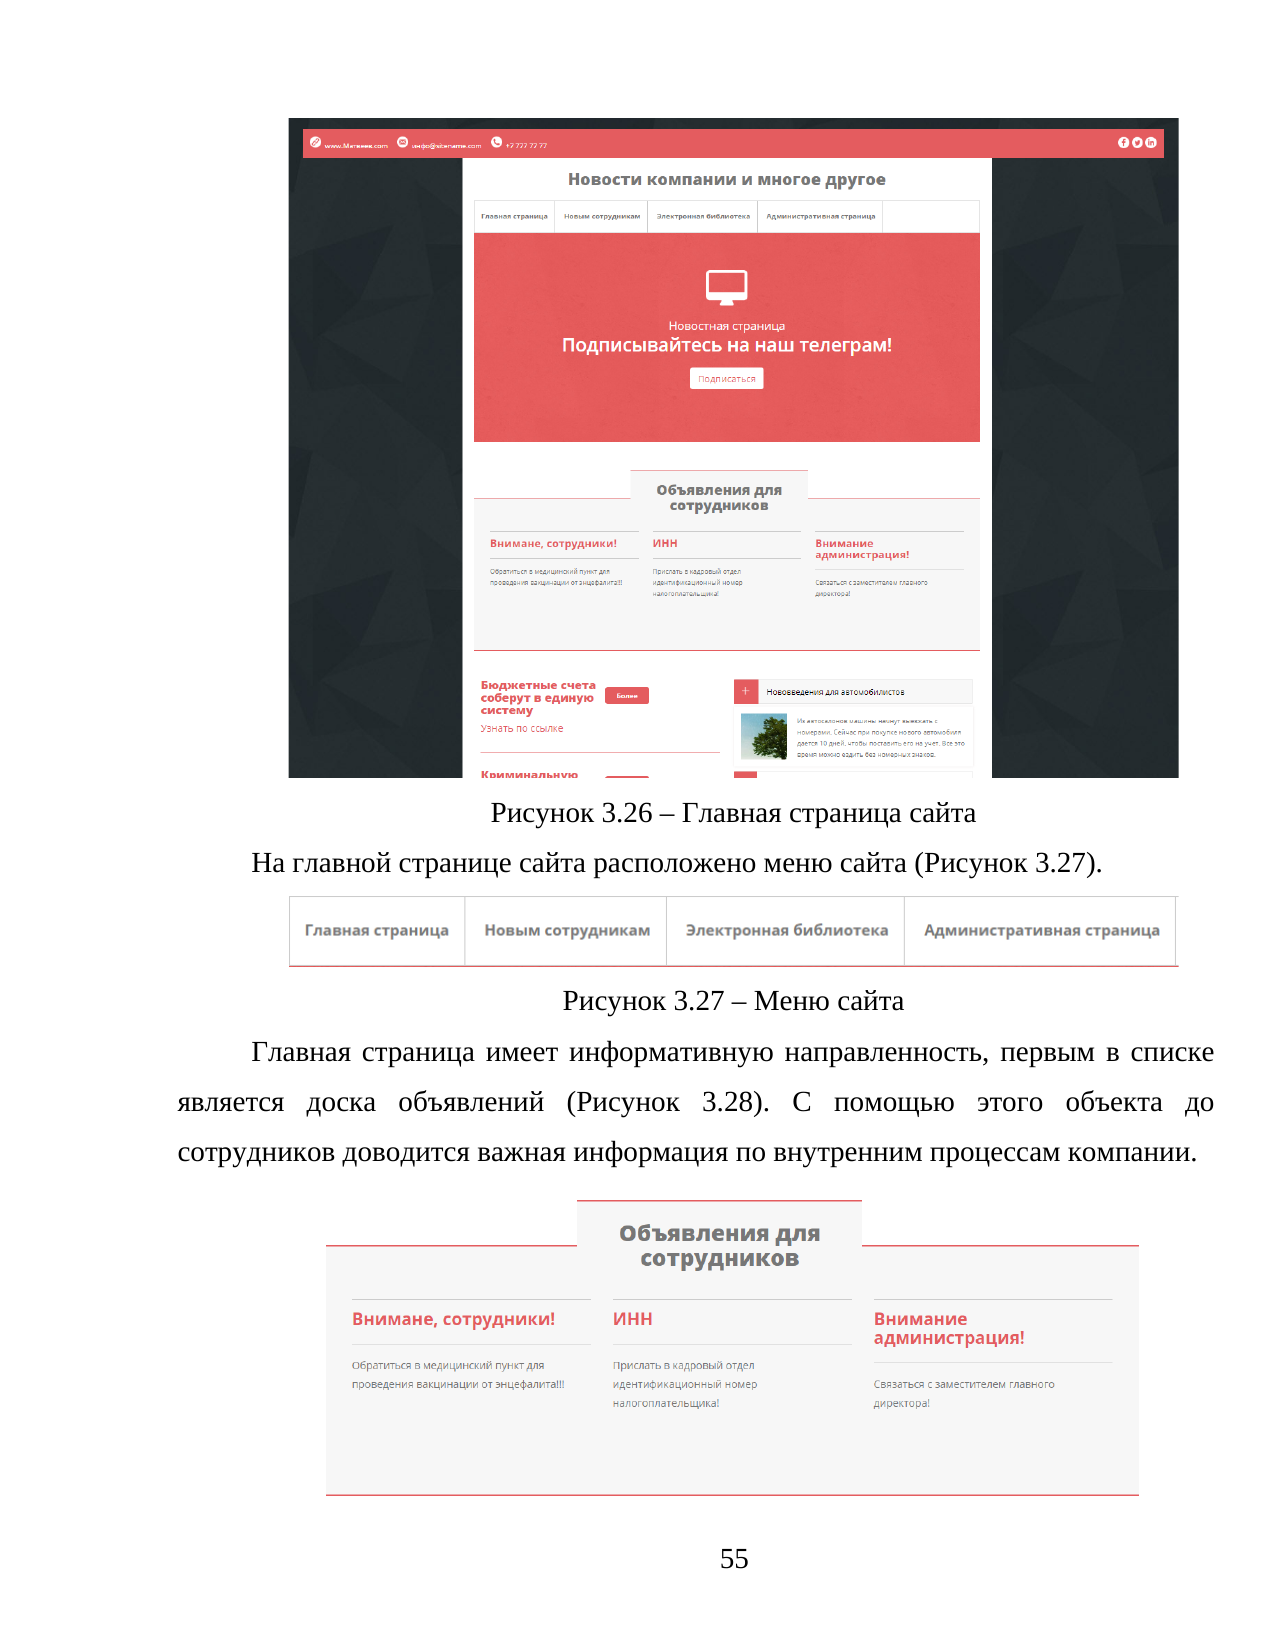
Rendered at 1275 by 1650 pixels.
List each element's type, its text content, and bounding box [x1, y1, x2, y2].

picture [316, 1184, 1151, 1503]
text Главная страница имеет информативную направленность, первым в списке является доска объявлений (Рисунок 3.28). С помощью этого объекта до сотрудников доводится важная информация по внутренним процессам компании. [177, 1034, 1216, 1168]
text Рисунок 3.27 – Меню сайта [177, 983, 1216, 1017]
text Рисунок 3.26 – Главная страница сайта [177, 795, 1216, 828]
text На главной странице сайта расположено меню сайта (Рисунок 3.27). [177, 845, 1216, 878]
picture [288, 895, 1179, 967]
picture [288, 118, 1179, 778]
